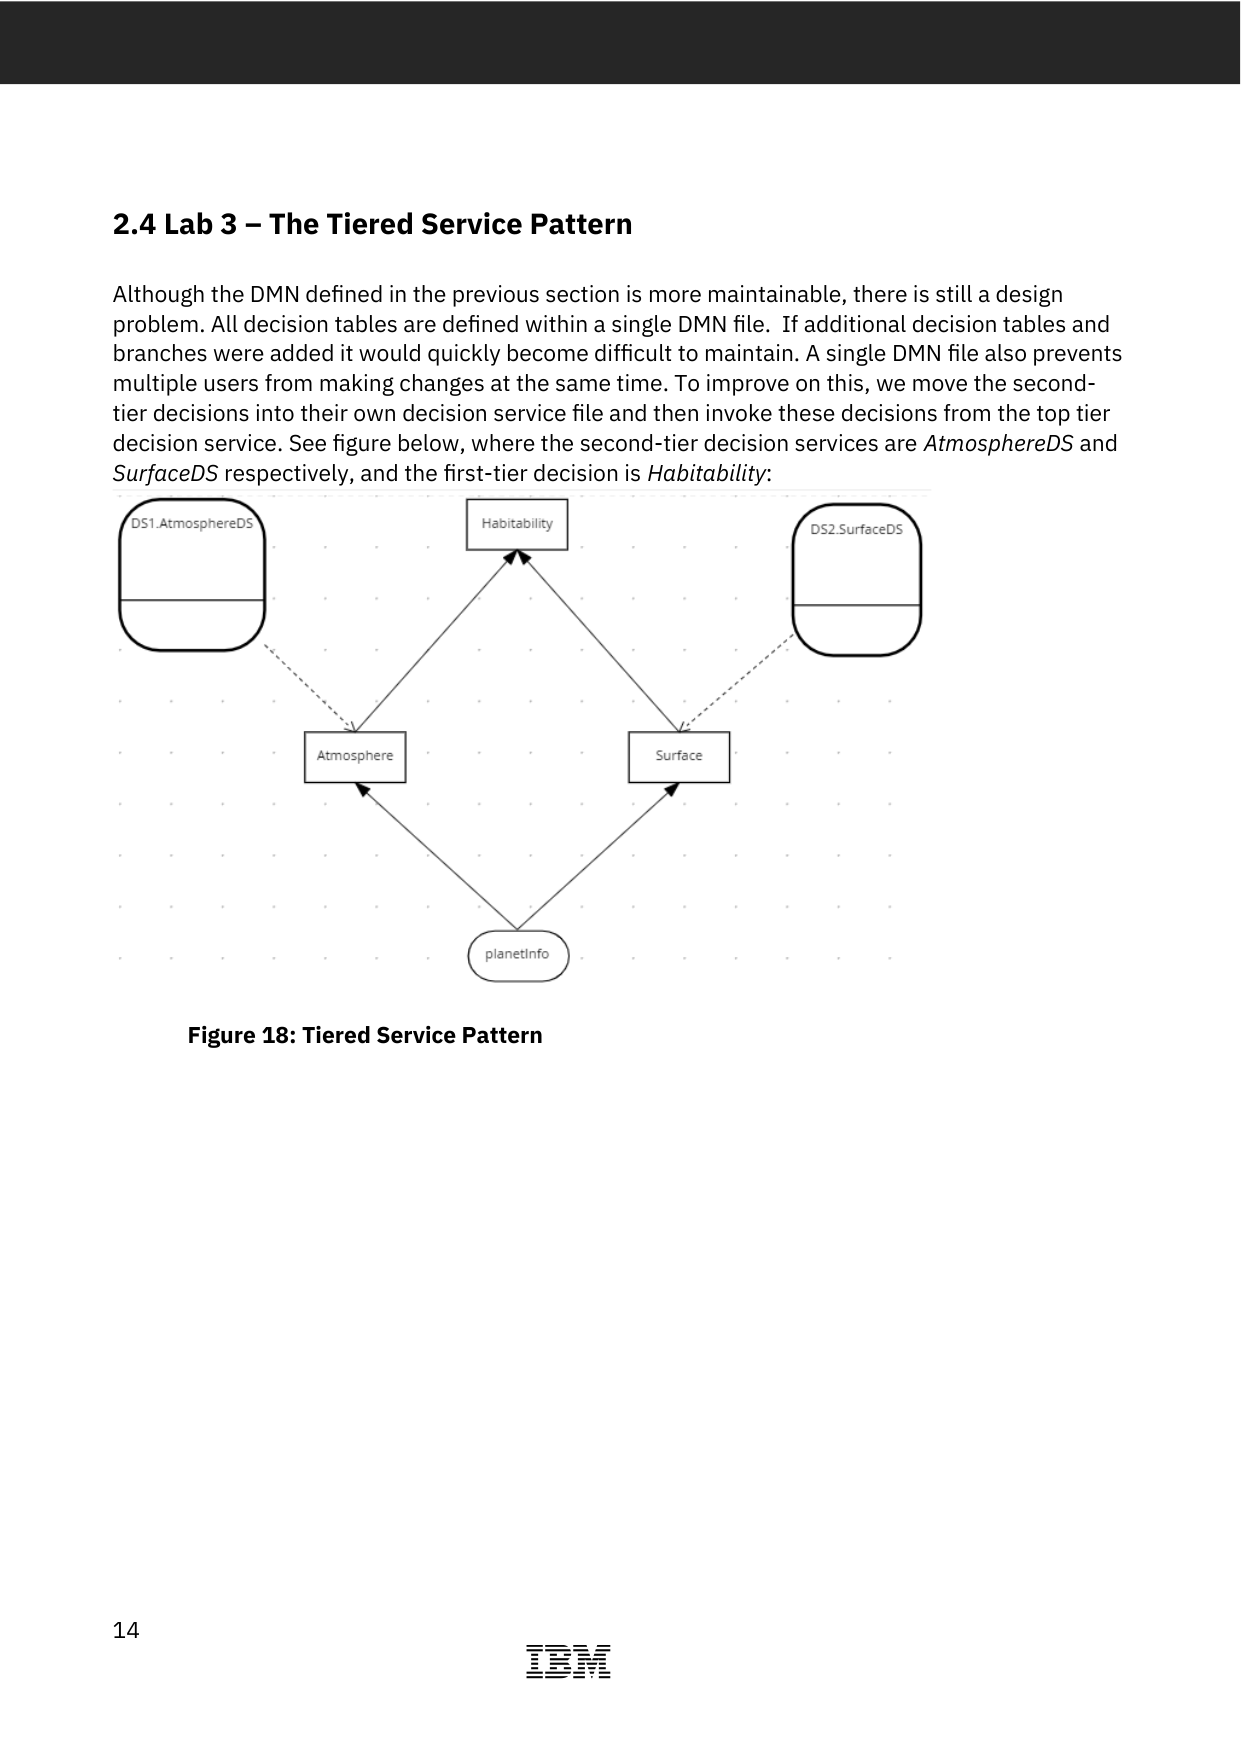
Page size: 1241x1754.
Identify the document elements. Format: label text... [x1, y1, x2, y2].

picture [526, 1645, 611, 1679]
subtitle Lab 3 – The Tiered Service Pattern [112, 205, 1128, 243]
text Although the DMN defined in the previous section is more maintainable, there is still a design problem. All decision tables are defined within a single DMN file. If additional decision tables and branches were added it would quickly become difficult to maintain. A single DMN file also prevents multiple users from making changes at the same time. To improve on this, we move the second-tier decisions into their own decision service file and then invoke these decisions from the top tier decision service. See figure below, where the second-tier decision services are AtmosphereDS and SurfaceDS respectively, and the first-tier decision is Habitability: [112, 279, 1128, 487]
text Figure 18: Tiered Service Pattern [187, 1020, 1128, 1050]
picture [112, 487, 932, 996]
